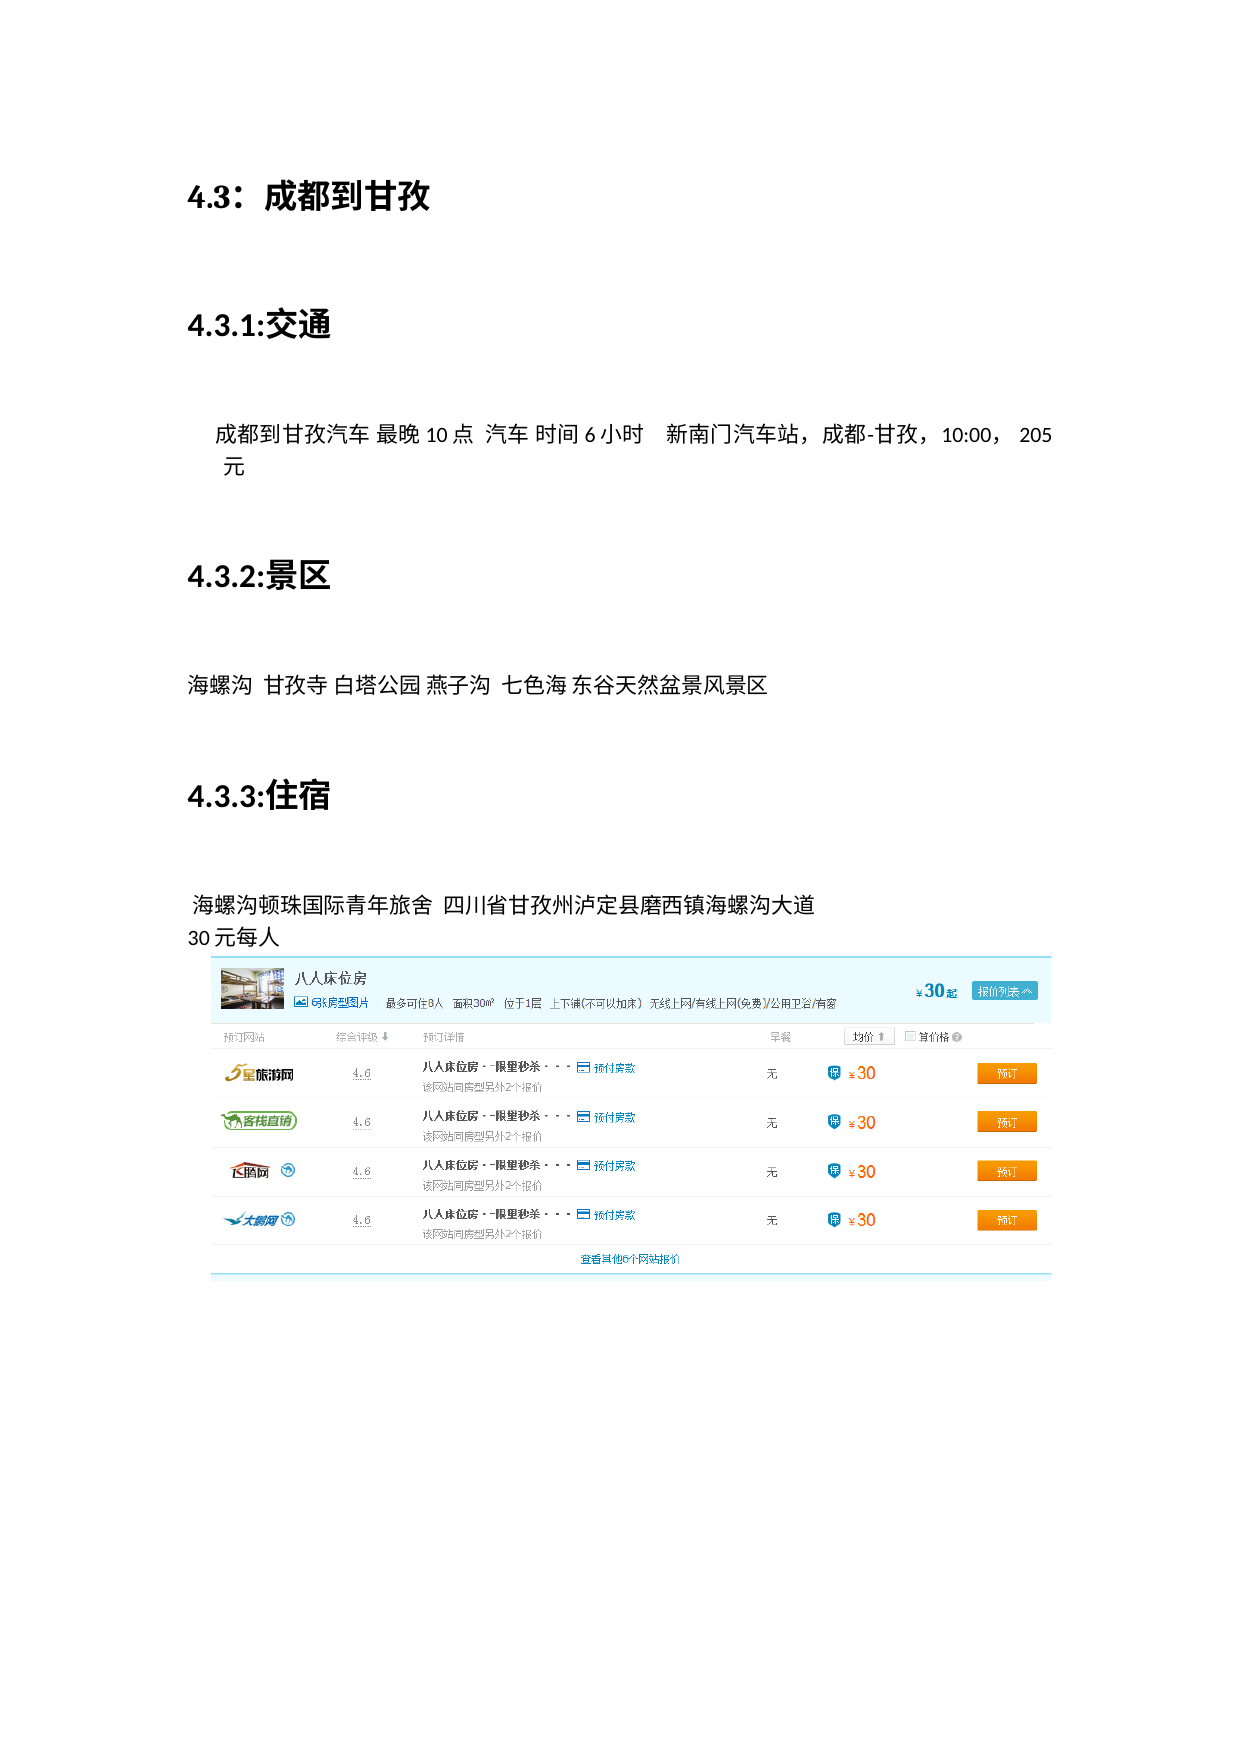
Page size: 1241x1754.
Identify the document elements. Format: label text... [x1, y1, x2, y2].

text 30元每人 [187, 920, 1053, 952]
subtitle 4.3：成都到甘孜 [187, 162, 1053, 227]
text 海螺沟 甘孜寺 白塔公园 燕子沟 七色海 东谷天然盆景风景区 [187, 668, 1053, 701]
text 海螺沟顿珠国际青年旅舍 四川省甘孜州泸定县磨西镇海螺沟大道 [187, 887, 1053, 920]
text 成都到甘孜汽车 最晚10点 汽车 时间6小时 新南门汽车站，成都-甘孜，10:00， 205元 [187, 416, 1053, 481]
picture [187, 952, 1052, 1281]
subtitle 4.3.2:景区 [187, 541, 1053, 606]
subtitle 4.3.3:住宿 [187, 760, 1053, 825]
subtitle 4.3.1:交通 [187, 289, 1053, 354]
